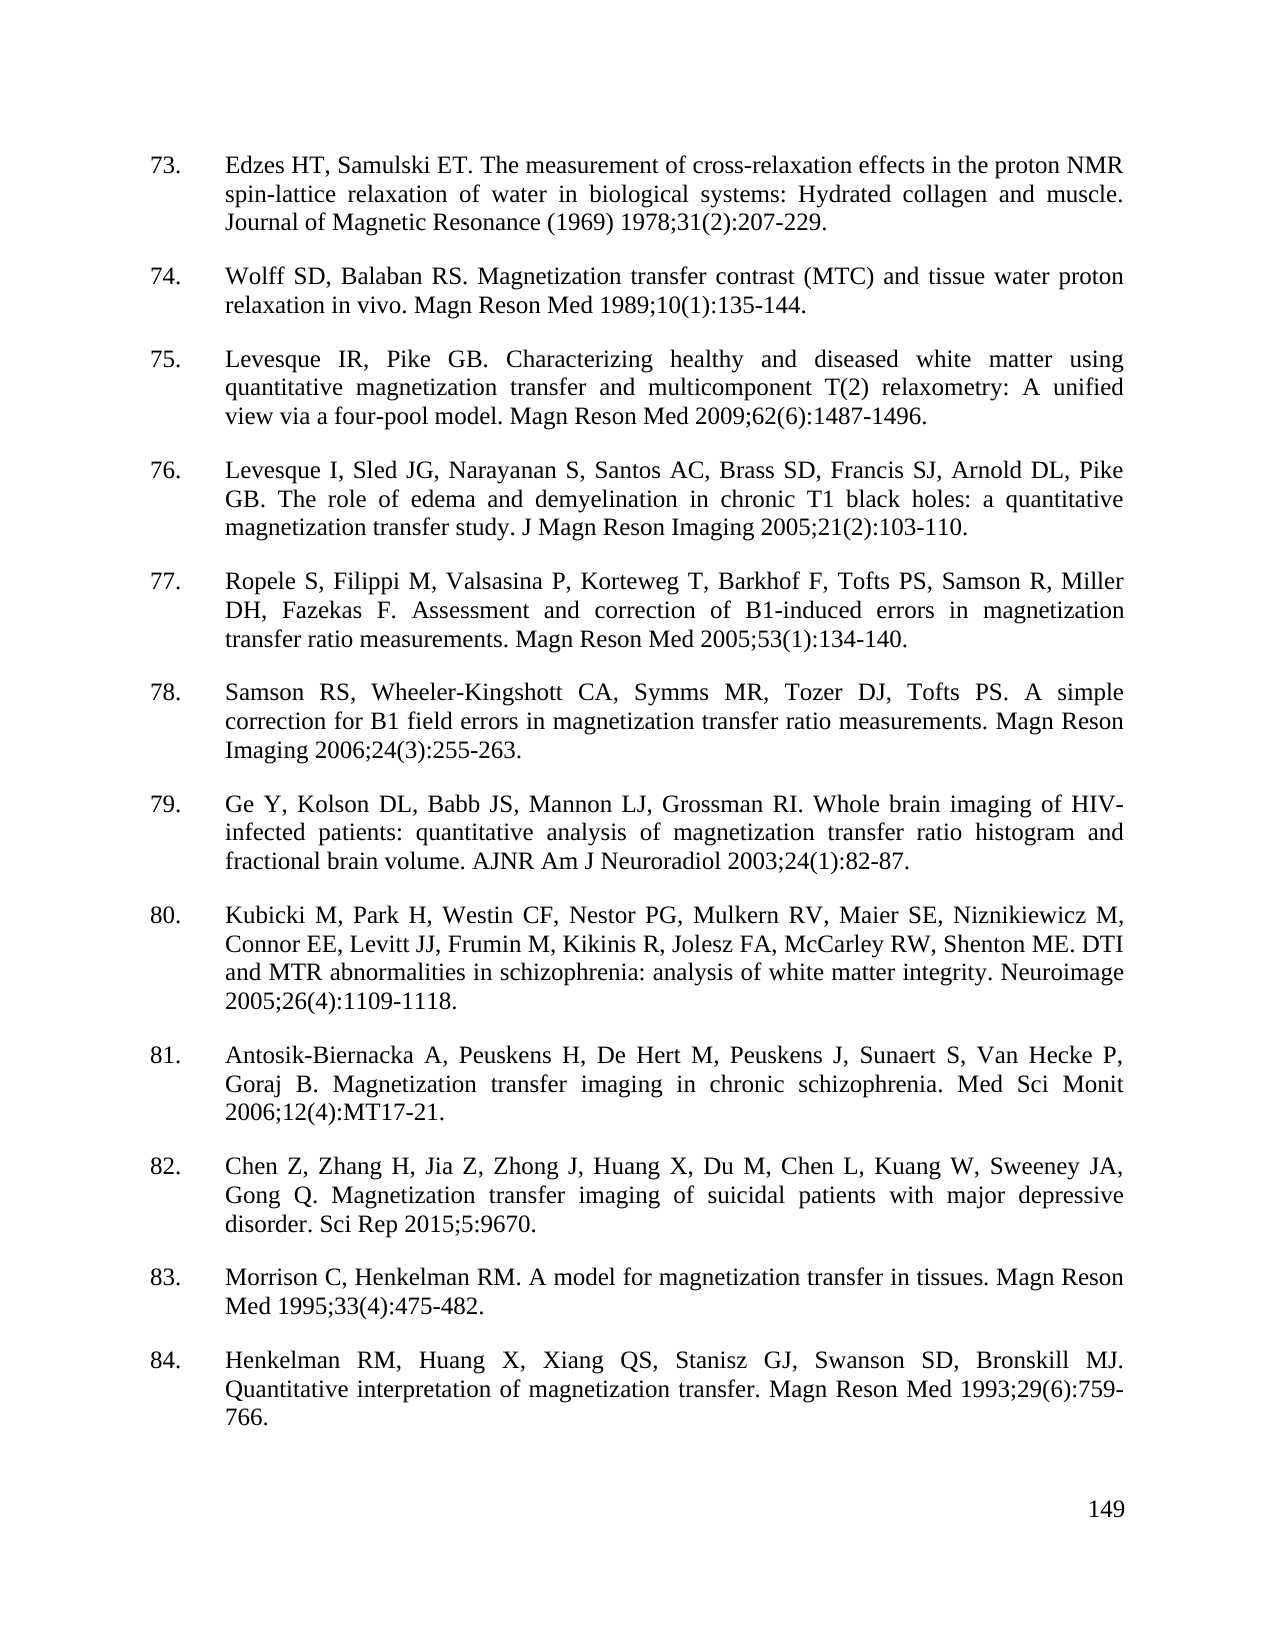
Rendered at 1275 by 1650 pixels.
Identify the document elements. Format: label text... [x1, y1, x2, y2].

text 79. Ge Y, Kolson DL, Babb JS, Mannon LJ, Grossman RI. Whole brain imaging of HIV-infected patients: quantitative analysis of magnetization transfer ratio histogram and fractional brain volume. AJNR Am J Neuroradiol 2003;24(1):82-87. [150, 789, 1125, 875]
text 76. Levesque I, Sled JG, Narayanan S, Santos AC, Brass SD, Francis SJ, Arnold DL, Pike GB. The role of edema and demyelination in chronic T1 black holes: a quantitative magnetization transfer study. J Magn Reson Imaging 2005;21(2):103-110. [150, 455, 1125, 541]
text 78. Samson RS, Wheeler-Kingshott CA, Symms MR, Tozer DJ, Tofts PS. A simple correction for B1 field errors in magnetization transfer ratio measurements. Magn Reson Imaging 2006;24(3):255-263. [150, 677, 1125, 764]
text 83. Morrison C, Henkelman RM. A model for magnetization transfer in tissues. Magn Reson Med 1995;33(4):475-482. [150, 1262, 1125, 1320]
text 81. Antosik-Biernacka A, Peuskens H, De Hert M, Peuskens J, Sunaert S, Van Hecke P, Goraj B. Magnetization transfer imaging in chronic schizophrenia. Med Sci Monit 2006;12(4):MT17-21. [150, 1040, 1125, 1126]
text 82. Chen Z, Zhang H, Jia Z, Zhong J, Huang X, Du M, Chen L, Kuang W, Sweeney JA, Gong Q. Magnetization transfer imaging of suicidal patients with major depressive disorder. Sci Rep 2015;5:9670. [150, 1151, 1125, 1237]
text 75. Levesque IR, Pike GB. Characterizing healthy and diseased white matter using quantitative magnetization transfer and multicomponent T(2) relaxometry: A unified view via a four-pool model. Magn Reson Med 2009;62(6):1487-1496. [150, 344, 1125, 430]
text 73. Edzes HT, Samulski ET. The measurement of cross-relaxation effects in the proton NMR spin-lattice relaxation of water in biological systems: Hydrated collagen and muscle. Journal of Magnetic Resonance (1969) 1978;31(2):207-229. [150, 150, 1125, 236]
text 84. Henkelman RM, Huang X, Xiang QS, Stanisz GJ, Swanson SD, Bronskill MJ. Quantitative interpretation of magnetization transfer. Magn Reson Med 1993;29(6):759-766. [150, 1345, 1125, 1431]
text 77. Ropele S, Filippi M, Valsasina P, Korteweg T, Barkhof F, Tofts PS, Samson R, Miller DH, Fazekas F. Assessment and correction of B1-induced errors in magnetization transfer ratio measurements. Magn Reson Med 2005;53(1):134-140. [150, 566, 1125, 652]
text 74. Wolff SD, Balaban RS. Magnetization transfer contrast (MTC) and tissue water proton relaxation in vivo. Magn Reson Med 1989;10(1):135-144. [150, 261, 1125, 319]
text 80. Kubicki M, Park H, Westin CF, Nestor PG, Mulkern RV, Maier SE, Niznikiewicz M, Connor EE, Levitt JJ, Frumin M, Kikinis R, Jolesz FA, McCarley RW, Shenton ME. DTI and MTR abnormalities in schizophrenia: analysis of white matter integrity. Neuroimage 2005;26(4):1109-1118. [150, 900, 1125, 1015]
